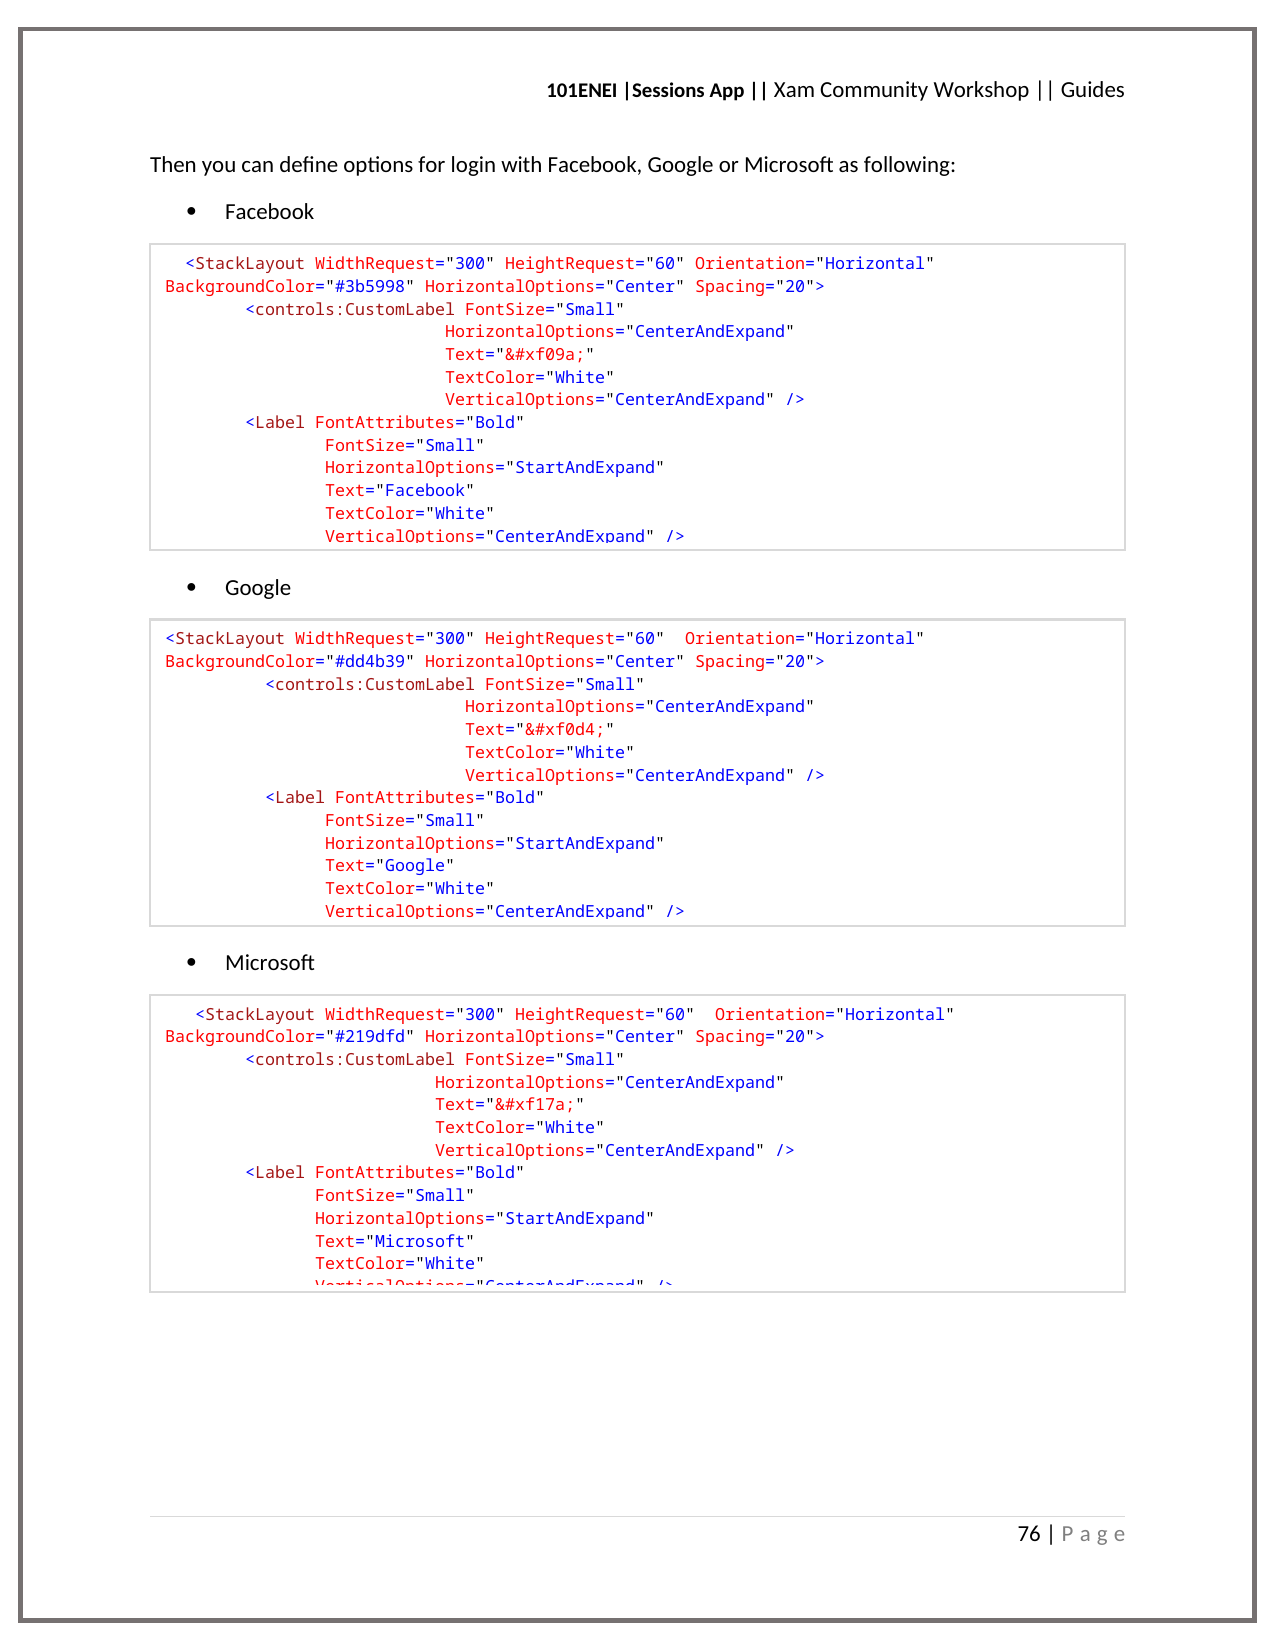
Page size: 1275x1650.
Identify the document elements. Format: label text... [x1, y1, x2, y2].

text Then you can define options for login with Facebook, Google or Microsoft as following: [150, 150, 1125, 178]
list Facebook [187, 197, 1125, 225]
list Google [187, 573, 1125, 601]
list Microsoft [187, 948, 1125, 976]
